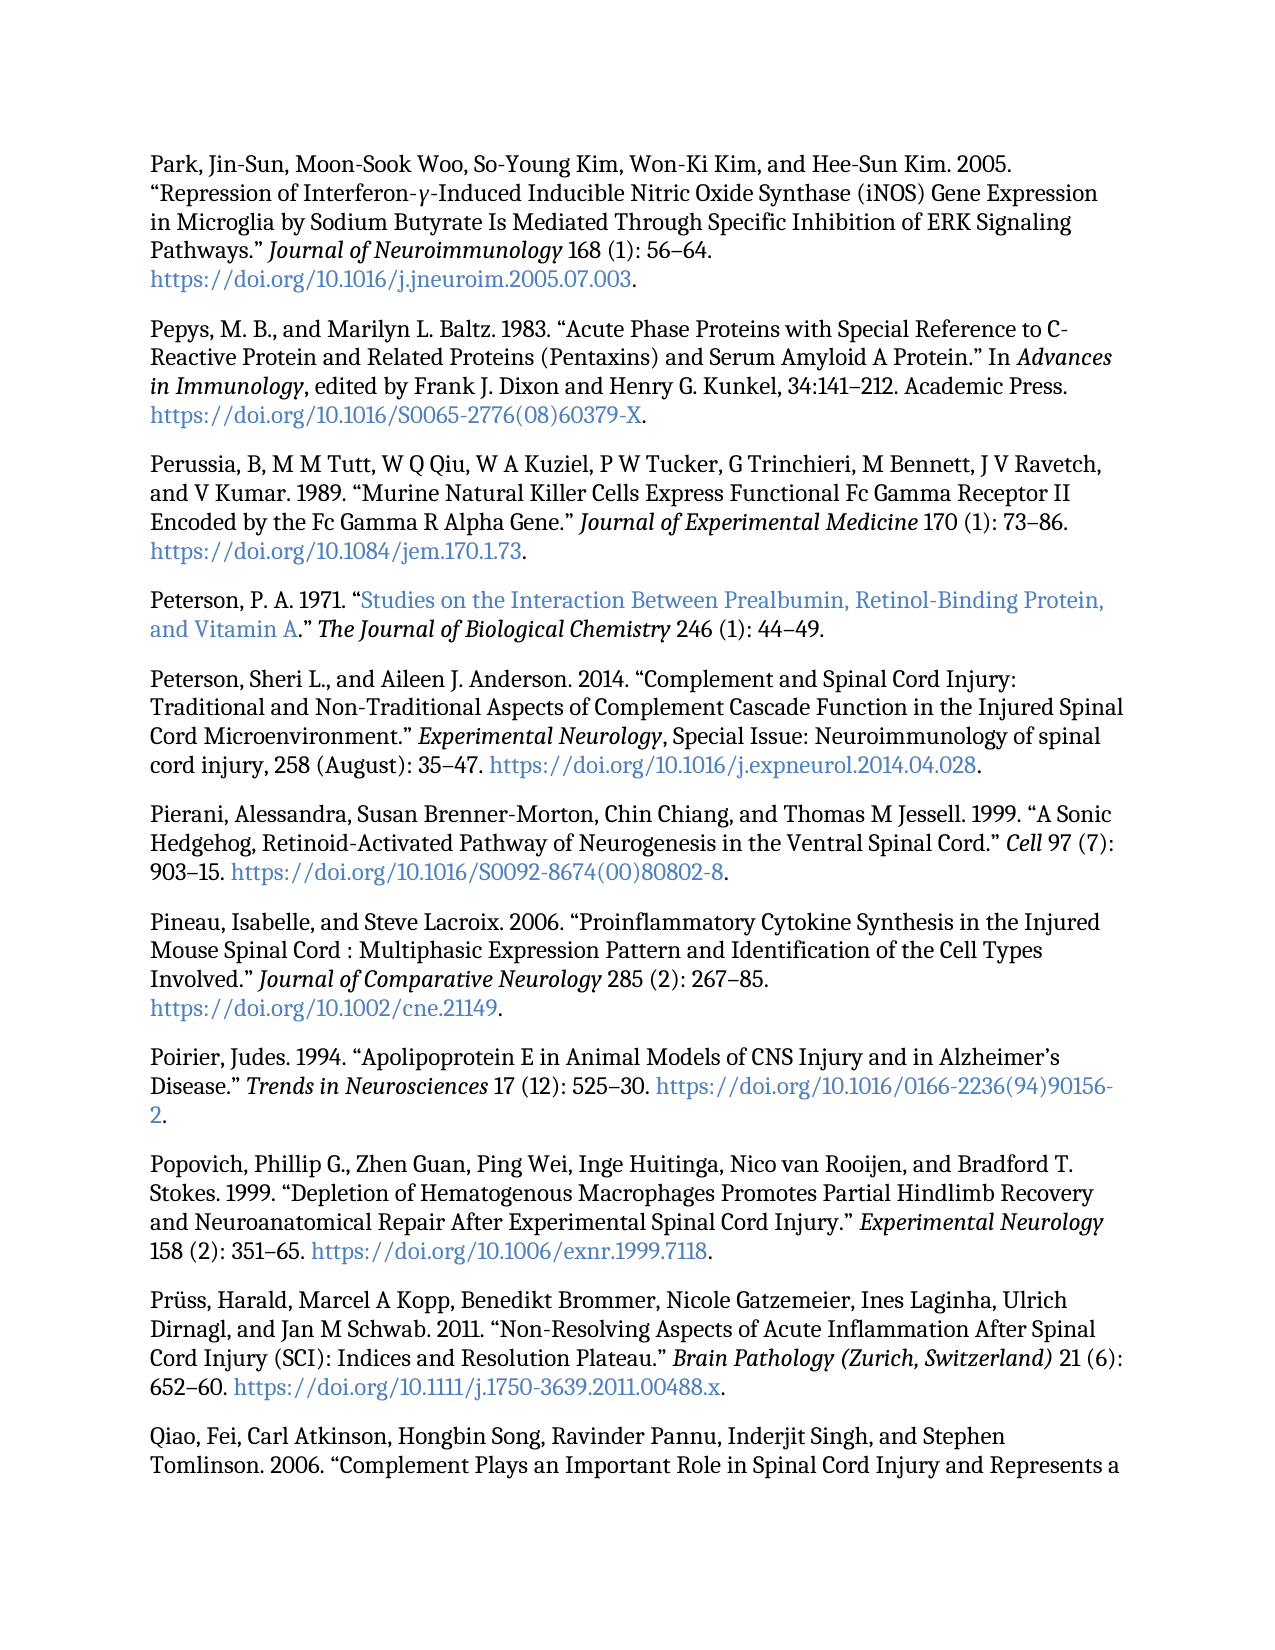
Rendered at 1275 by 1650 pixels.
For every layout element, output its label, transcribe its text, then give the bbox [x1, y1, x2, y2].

text Peterson, Sheri L., and Aileen J. Anderson. 2014. “Complement and Spinal Cord Injury: Traditional and Non-Traditional Aspects of Complement Cascade Function in the Injured Spinal Cord Microenvironment.” Experimental Neurology, Special Issue: Neuroimmunology of spinal cord injury, 258 (August): 35–47. https://doi.org/10.1016/j.expneurol.2014.04.028. [150, 664, 1125, 779]
text Prüss, Harald, Marcel A Kopp, Benedikt Brommer, Nicole Gatzemeier, Ines Laginha, Ulrich Dirnagl, and Jan M Schwab. 2011. “Non-Resolving Aspects of Acute Inflammation After Spinal Cord Injury (SCI): Indices and Resolution Plateau.” Brain Pathology (Zurich, Switzerland) 21 (6): 652–60. https://doi.org/10.1111/j.1750-3639.2011.00488.x. [150, 1286, 1125, 1401]
text Poirier, Judes. 1994. “Apolipoprotein E in Animal Models of CNS Injury and in Alzheimer’s Disease.” Trends in Neurosciences 17 (12): 525–30. https://doi.org/10.1016/0166-2236(94)90156-2. [150, 1043, 1125, 1129]
text Perussia, B, M M Tutt, W Q Qiu, W A Kuziel, P W Tucker, G Trinchieri, M Bennett, J V Ravetch, and V Kumar. 1989. “Murine Natural Killer Cells Express Functional Fc Gamma Receptor II Encoded by the Fc Gamma R Alpha Gene.” Journal of Experimental Medicine 170 (1): 73–86. https://doi.org/10.1084/jem.170.1.73. [150, 450, 1125, 565]
text Peterson, P. A. 1971. “Studies on the Interaction Between Prealbumin, Retinol-Binding Protein, and Vitamin A.” The Journal of Biological Chemistry 246 (1): 44–49. [150, 586, 1125, 644]
text Popovich, Phillip G., Zhen Guan, Ping Wei, Inge Huitinga, Nico van Rooijen, and Bradford T. Stokes. 1999. “Depletion of Hematogenous Macrophages Promotes Partial Hindlimb Recovery and Neuroanatomical Repair After Experimental Spinal Cord Injury.” Experimental Neurology 158 (2): 351–65. https://doi.org/10.1006/exnr.1999.7118. [150, 1150, 1125, 1265]
text Park, Jin-Sun, Moon-Sook Woo, So-Young Kim, Won-Ki Kim, and Hee-Sun Kim. 2005. “Repression of Interferon--Induced Inducible Nitric Oxide Synthase (iNOS) Gene Expression in Microglia by Sodium Butyrate Is Mediated Through Specific Inhibition of ERK Signaling Pathways.” Journal of Neuroimmunology 168 (1): 56–64. https://doi.org/10.1016/j.jneuroim.2005.07.003. [150, 150, 1125, 294]
text Pepys, M. B., and Marilyn L. Baltz. 1983. “Acute Phase Proteins with Special Reference to C-Reactive Protein and Related Proteins (Pentaxins) and Serum Amyloid A Protein.” In Advances in Immunology, edited by Frank J. Dixon and Henry G. Kunkel, 34:141–212. Academic Press. https://doi.org/10.1016/S0065-2776(08)60379-X. [150, 314, 1125, 429]
text Pierani, Alessandra, Susan Brenner-Morton, Chin Chiang, and Thomas M Jessell. 1999. “A Sonic Hedgehog, Retinoid-Activated Pathway of Neurogenesis in the Ventral Spinal Cord.” Cell 97 (7): 903–15. https://doi.org/10.1016/S0092-8674(00)80802-8. [150, 800, 1125, 887]
text Pineau, Isabelle, and Steve Lacroix. 2006. “Proinflammatory Cytokine Synthesis in the Injured Mouse Spinal Cord : Multiphasic Expression Pattern and Identification of the Cell Types Involved.” Journal of Comparative Neurology 285 (2): 267–85. https://doi.org/10.1002/cne.21149. [150, 907, 1125, 1022]
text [150, 1422, 1125, 1479]
